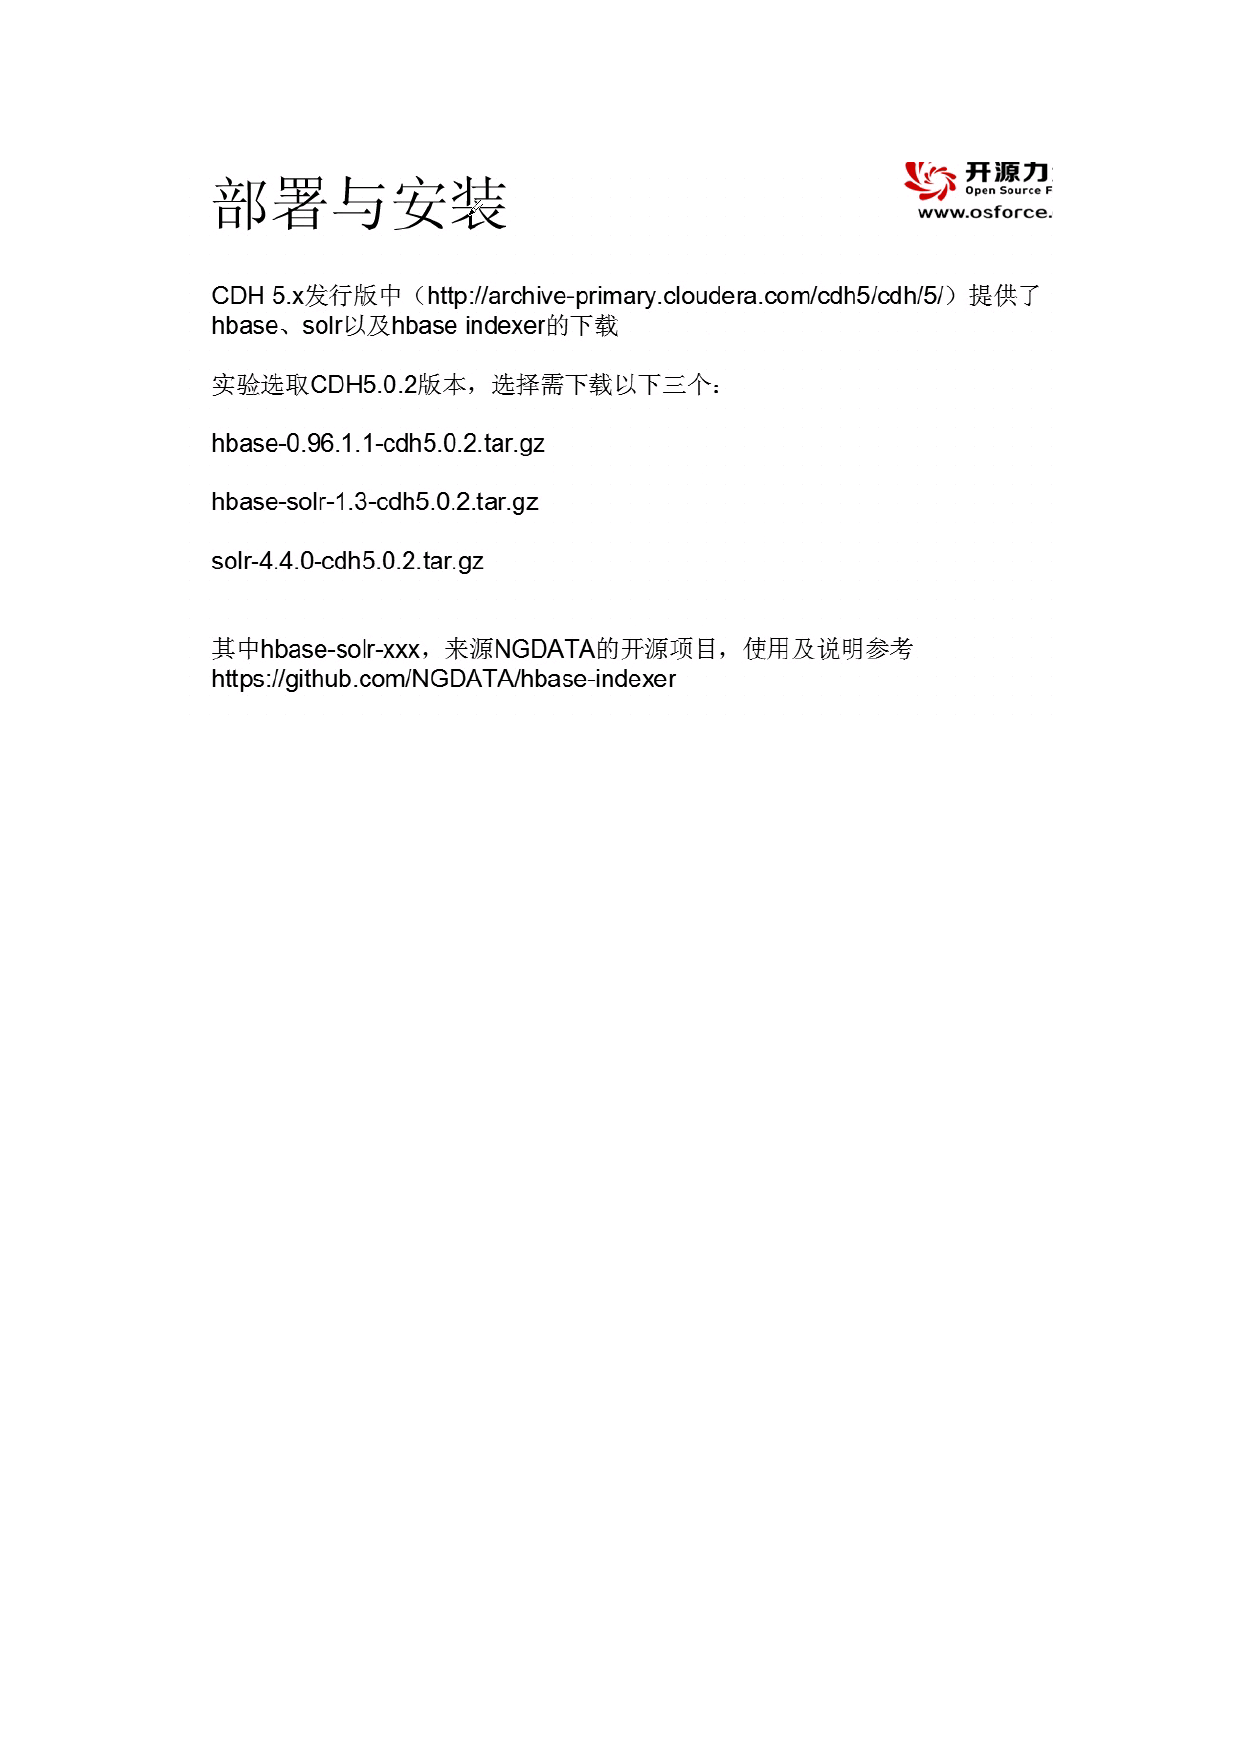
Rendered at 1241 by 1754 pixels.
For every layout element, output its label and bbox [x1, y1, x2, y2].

picture [187, 162, 1053, 726]
